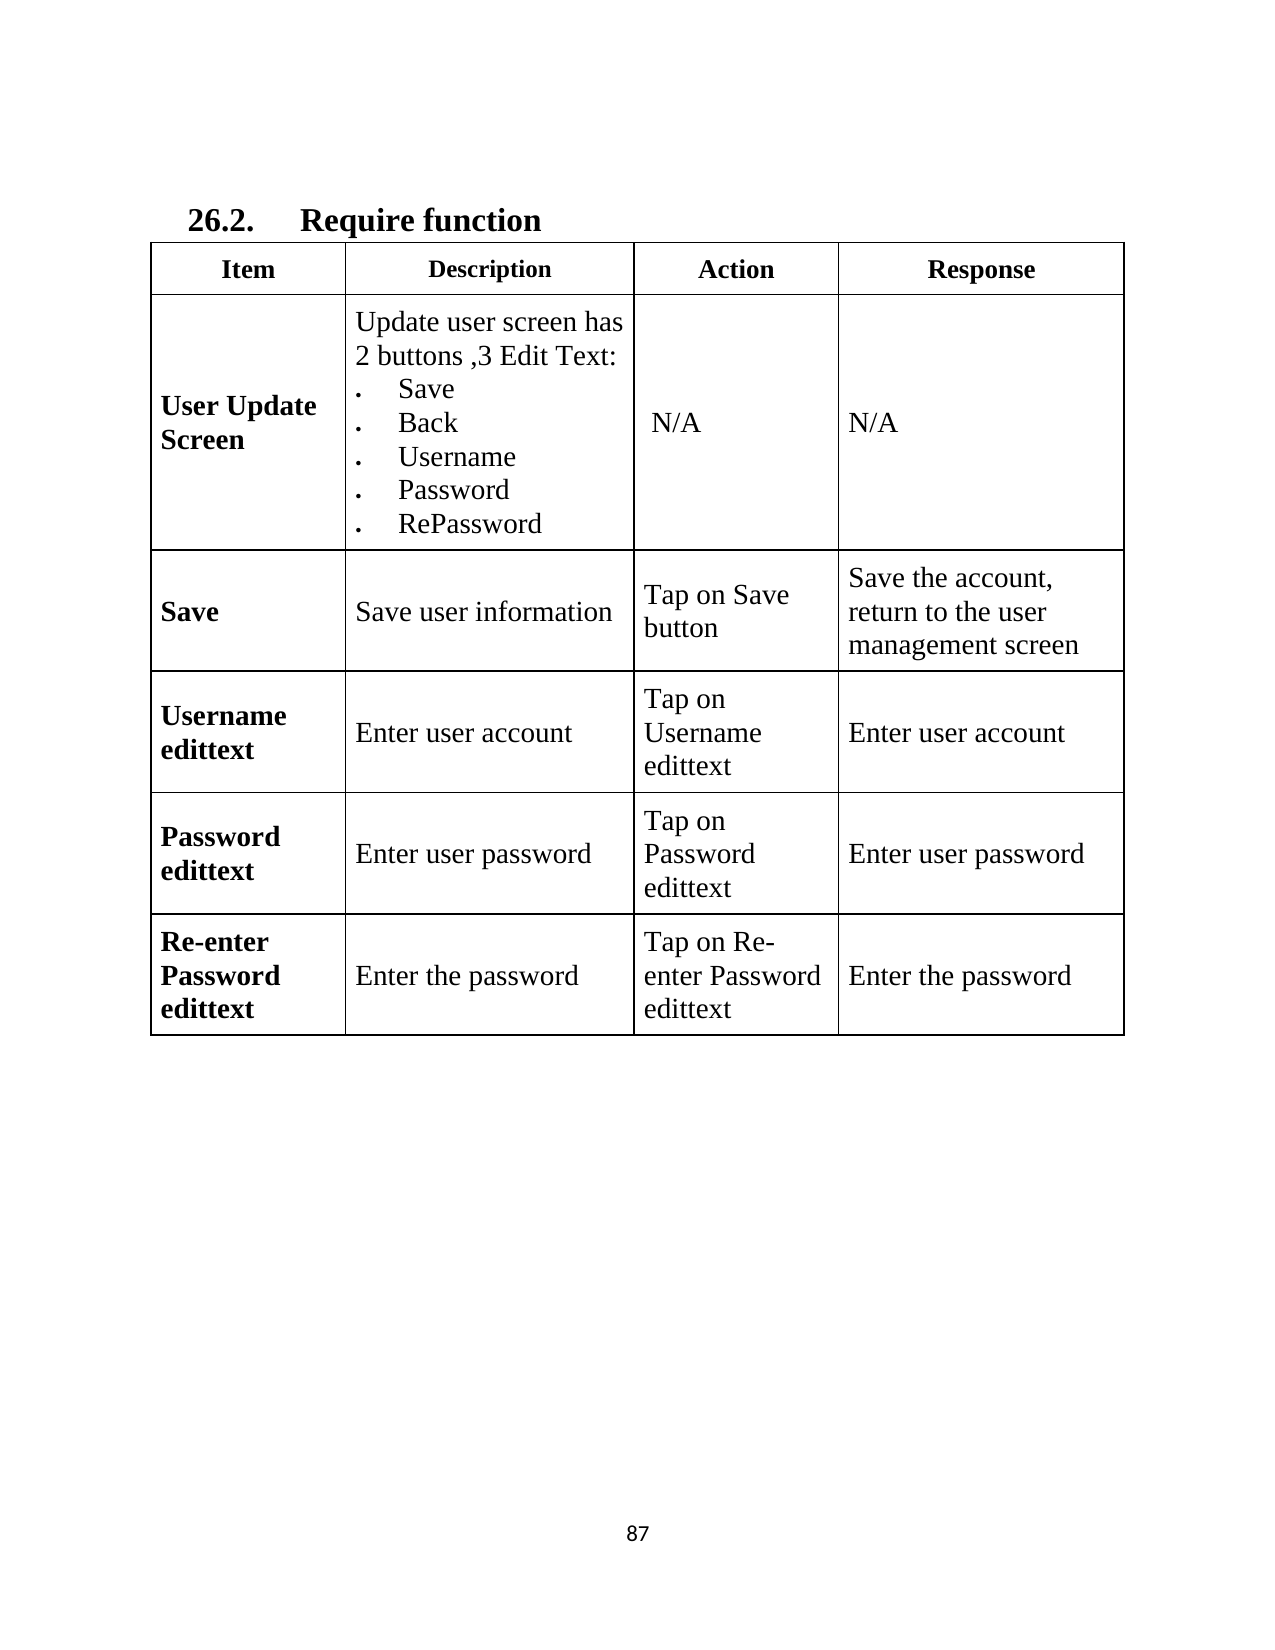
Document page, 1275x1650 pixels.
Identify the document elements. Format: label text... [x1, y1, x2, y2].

table_cell Update user screen has 2 buttons ,3 Edit Text: ● Save ● Back ● Username ● Password ● RePassword [346, 295, 633, 549]
subtitle Require function [187, 200, 1125, 238]
table_cell User Update Screen [152, 295, 345, 549]
table_cell N/A [839, 295, 1123, 549]
table_cell Enter user password [839, 793, 1123, 913]
table_cell Enter the password [839, 915, 1123, 1034]
table_cell Tap on Username edittext [635, 672, 838, 792]
table_cell N/A [635, 295, 838, 549]
table_cell Tap on Password edittext [635, 793, 838, 913]
table_header Response [839, 243, 1123, 293]
table_cell Save the account, return to the user management screen [839, 551, 1123, 670]
table_header Item [152, 243, 345, 293]
table_cell Password edittext [152, 793, 345, 913]
table_cell Username edittext [152, 672, 345, 792]
table_header Description [346, 243, 633, 293]
table_cell Tap on Re-enter Password edittext [635, 915, 838, 1034]
table_cell Enter user account [346, 672, 633, 792]
table_cell Save [152, 551, 345, 670]
table_cell Tap on Save button [635, 551, 838, 670]
table_cell Enter the password [346, 915, 633, 1034]
table_cell Enter user password [346, 793, 633, 913]
table_header Action [635, 243, 838, 293]
table_cell Save user information [346, 551, 633, 670]
table_cell Enter user account [839, 672, 1123, 792]
table_cell Re-enter Password edittext [152, 915, 345, 1034]
